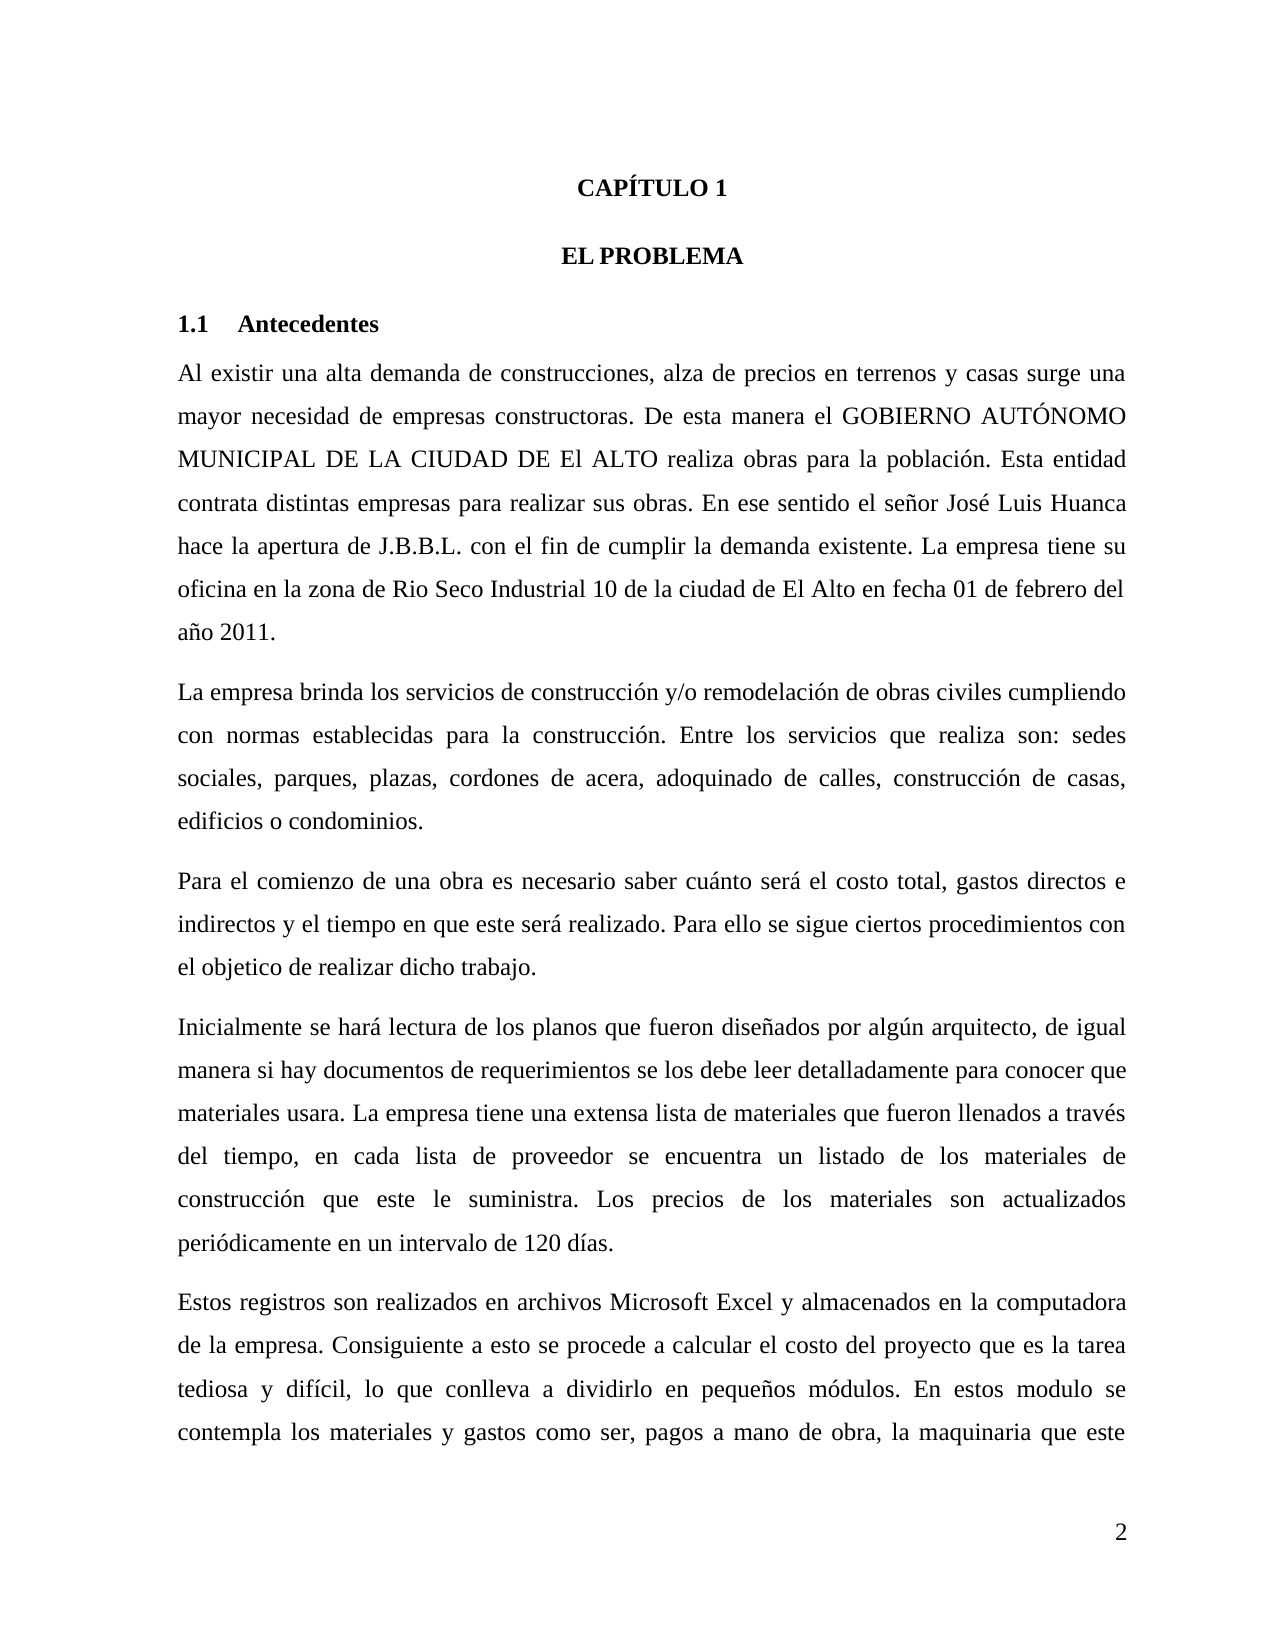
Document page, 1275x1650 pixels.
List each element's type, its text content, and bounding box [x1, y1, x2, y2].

text Al existir una alta demanda de construcciones, alza de precios en terrenos y casas surge una mayor necesidad de empresas constructoras. De esta manera el GOBIERNO AUTÓNOMO MUNICIPAL DE LA CIUDAD DE El ALTO realiza obras para la población. Esta entidad contrata distintas empresas para realizar sus obras. En ese sentido el señor José Luis Huanca hace la apertura de J.B.B.L. con el fin de cumplir la demanda existente. La empresa tiene su oficina en la zona de Rio Seco Industrial 10 de la ciudad de El Alto en fecha 01 de febrero del año 2011. [177, 358, 1127, 646]
text Para el comienzo de una obra es necesario saber cuánto será el costo total, gastos directos e indirectos y el tiempo en que este será realizado. Para ello se sigue ciertos procedimientos con el objetico de realizar dicho trabajo. [177, 866, 1127, 981]
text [177, 1287, 1127, 1446]
subtitle CAPÍTULO 1 [177, 173, 1127, 201]
subtitle Antecedentes [177, 309, 1127, 338]
subtitle EL PROBLEMA [177, 241, 1127, 269]
text Inicialmente se hará lectura de los planos que fueron diseñados por algún arquitecto, de igual manera si hay documentos de requerimientos se los debe leer detalladamente para conocer que materiales usara. La empresa tiene una extensa lista de materiales que fueron llenados a través del tiempo, en cada lista de proveedor se encuentra un listado de los materiales de construcción que este le suministra. Los precios de los materiales son actualizados periódicamente en un intervalo de 120 días. [177, 1012, 1127, 1256]
text La empresa brinda los servicios de construcción y/o remodelación de obras civiles cumpliendo con normas establecidas para la construcción. Entre los servicios que realiza son: sedes sociales, parques, plazas, cordones de acera, adoquinado de calles, construcción de casas, edificios o condominios. [177, 677, 1127, 835]
